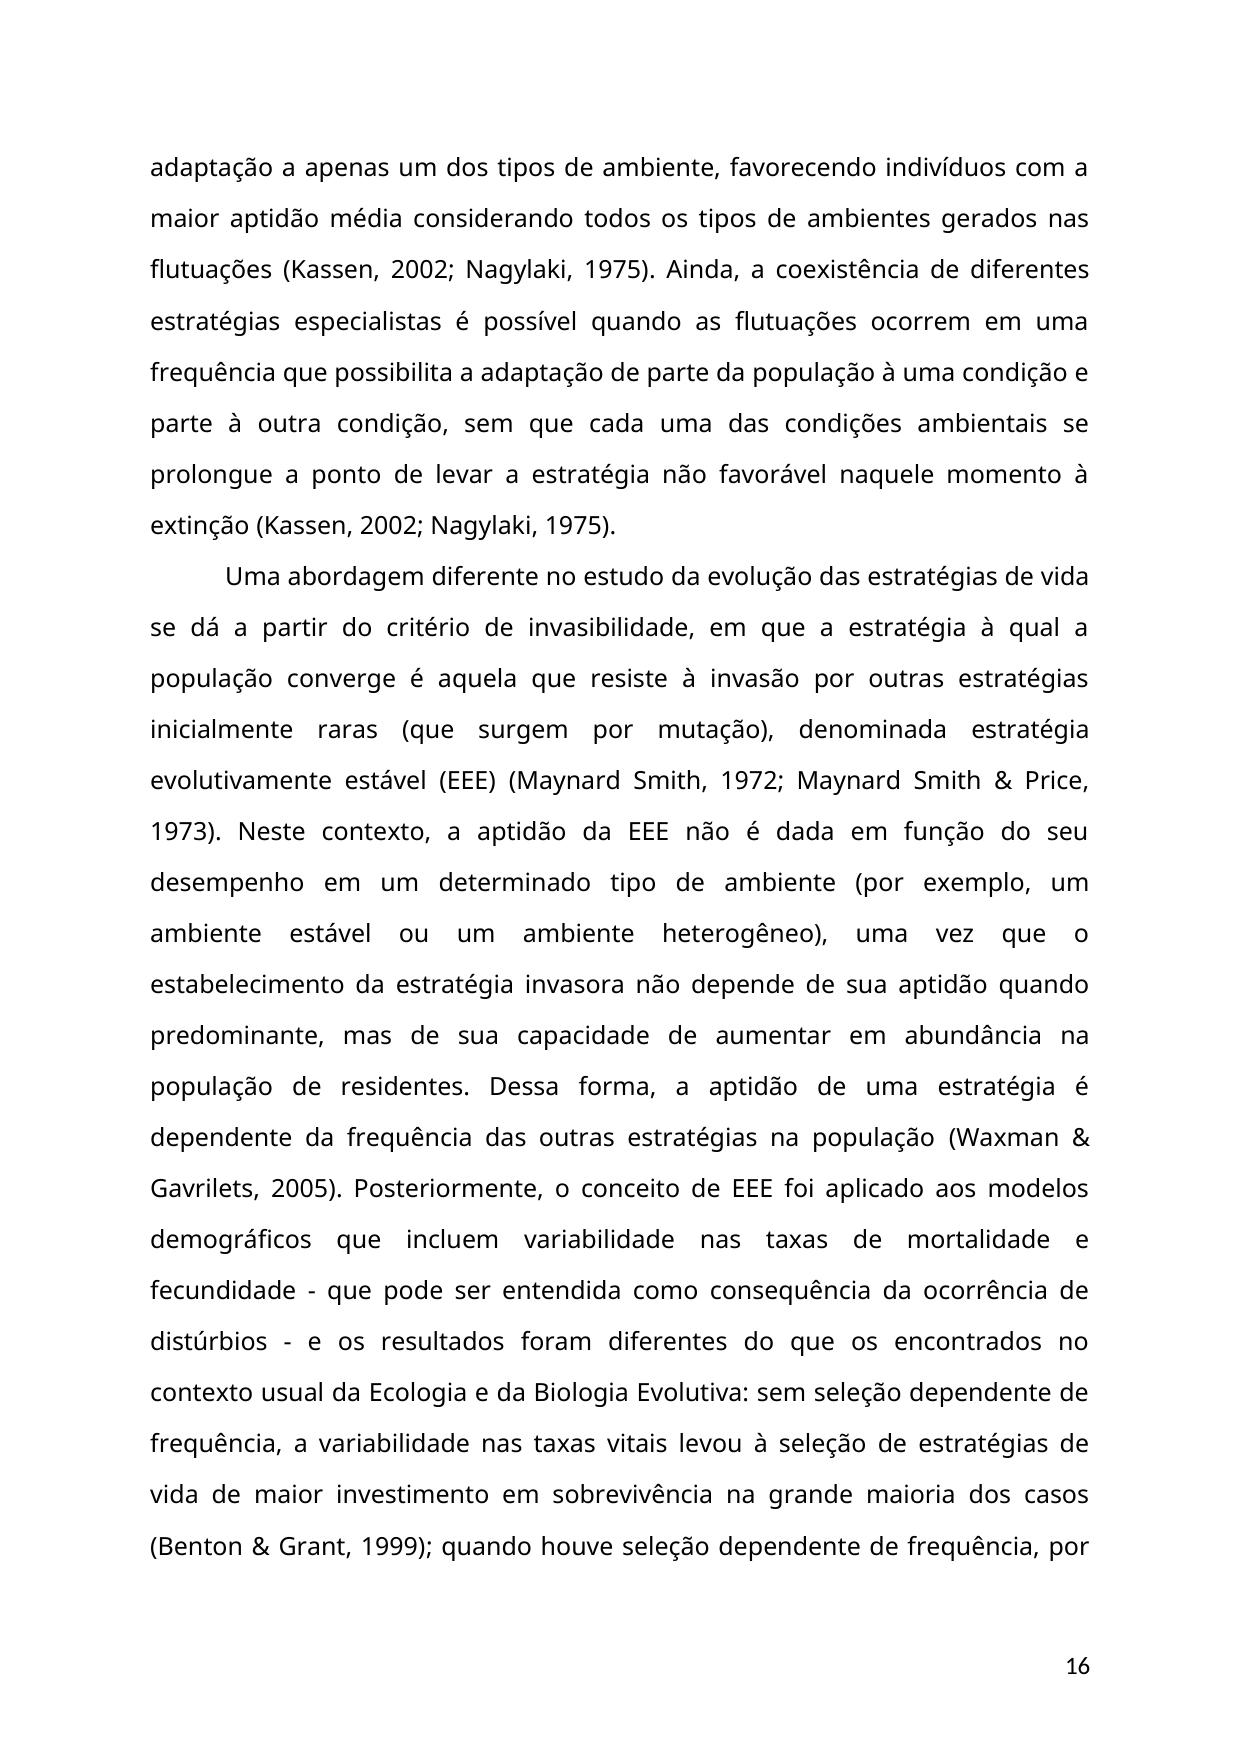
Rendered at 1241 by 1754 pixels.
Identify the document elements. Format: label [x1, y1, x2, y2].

text [150, 558, 1090, 1562]
text [150, 150, 1090, 541]
